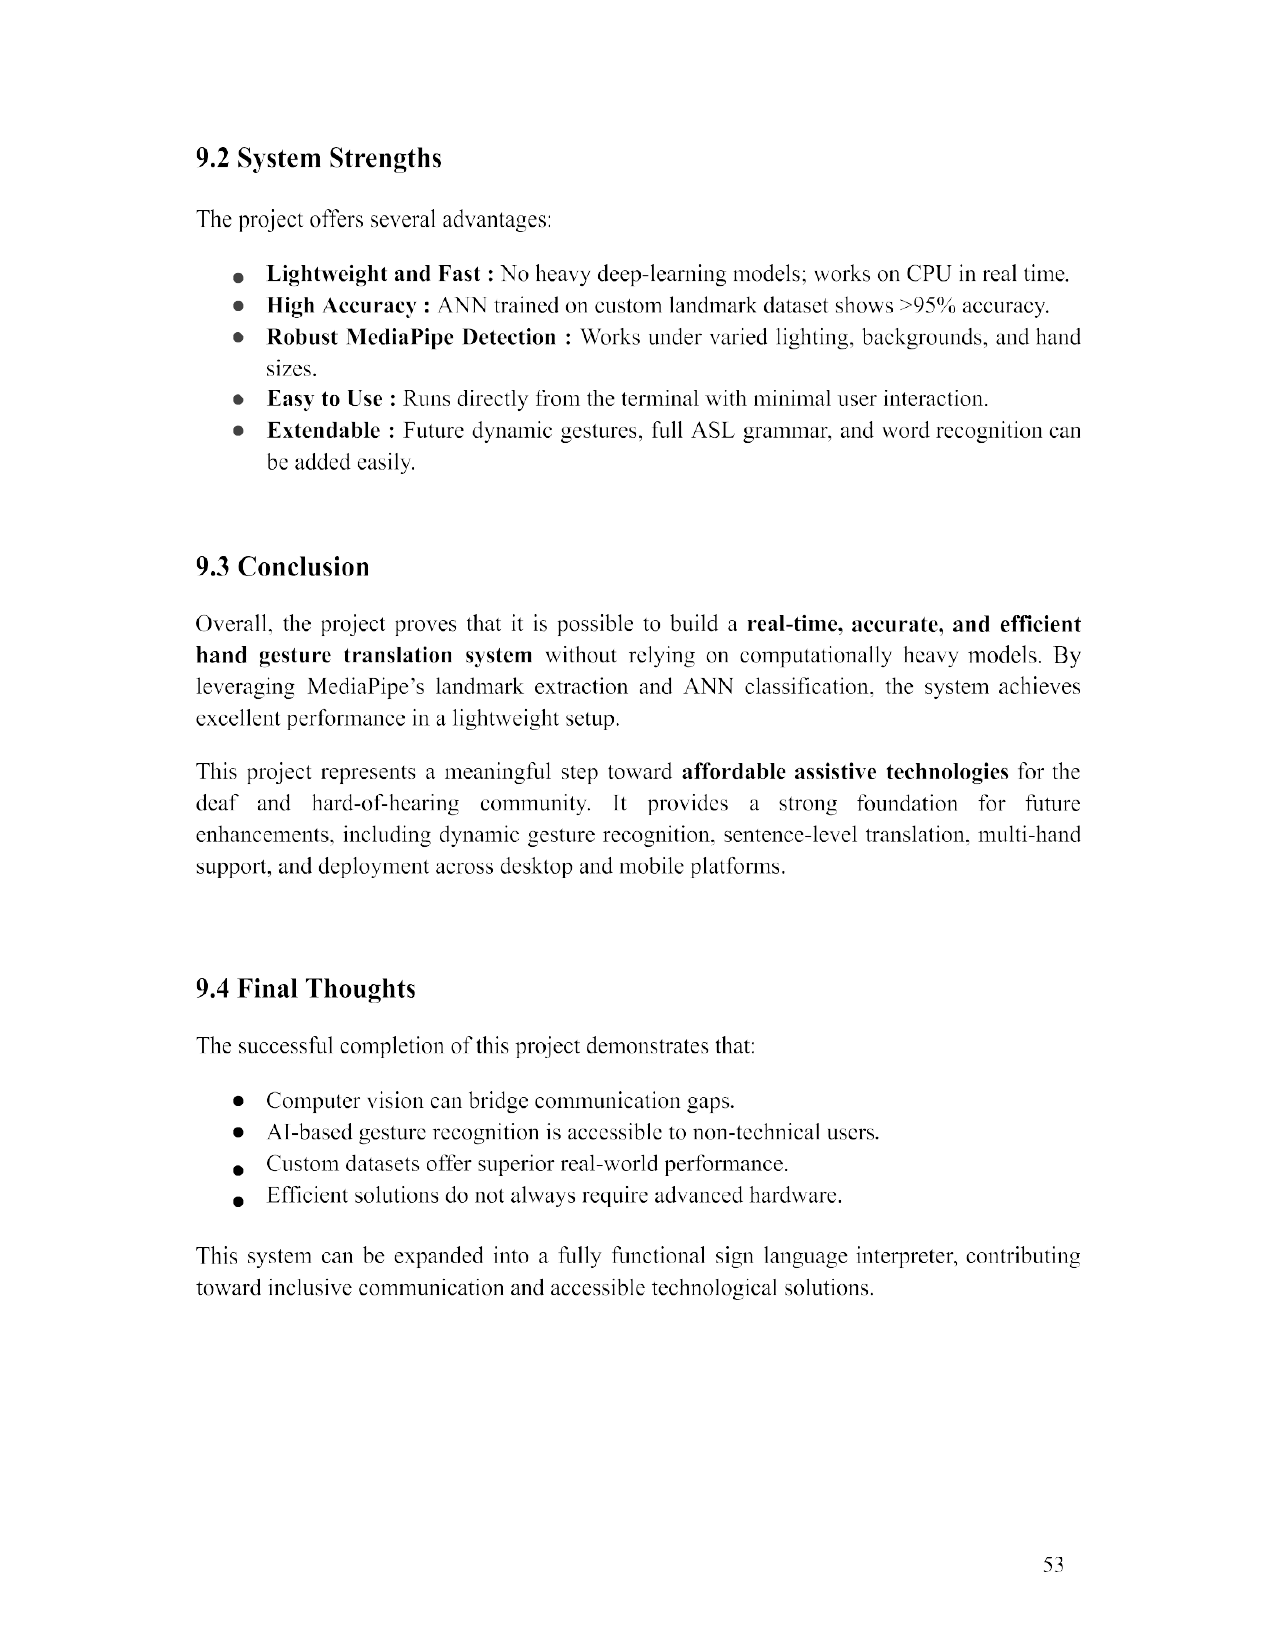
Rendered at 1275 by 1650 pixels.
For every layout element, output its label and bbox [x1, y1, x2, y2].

picture [1043, 1557, 1063, 1572]
picture [1053, 646, 1081, 668]
picture [196, 147, 441, 173]
picture [196, 1246, 1080, 1300]
picture [196, 762, 1081, 878]
picture [196, 978, 415, 1003]
picture [196, 614, 1081, 730]
picture [266, 264, 1081, 376]
picture [266, 390, 1081, 474]
picture [196, 556, 369, 576]
picture [999, 676, 1080, 694]
picture [196, 1036, 754, 1058]
picture [196, 209, 550, 232]
picture [266, 1091, 874, 1207]
